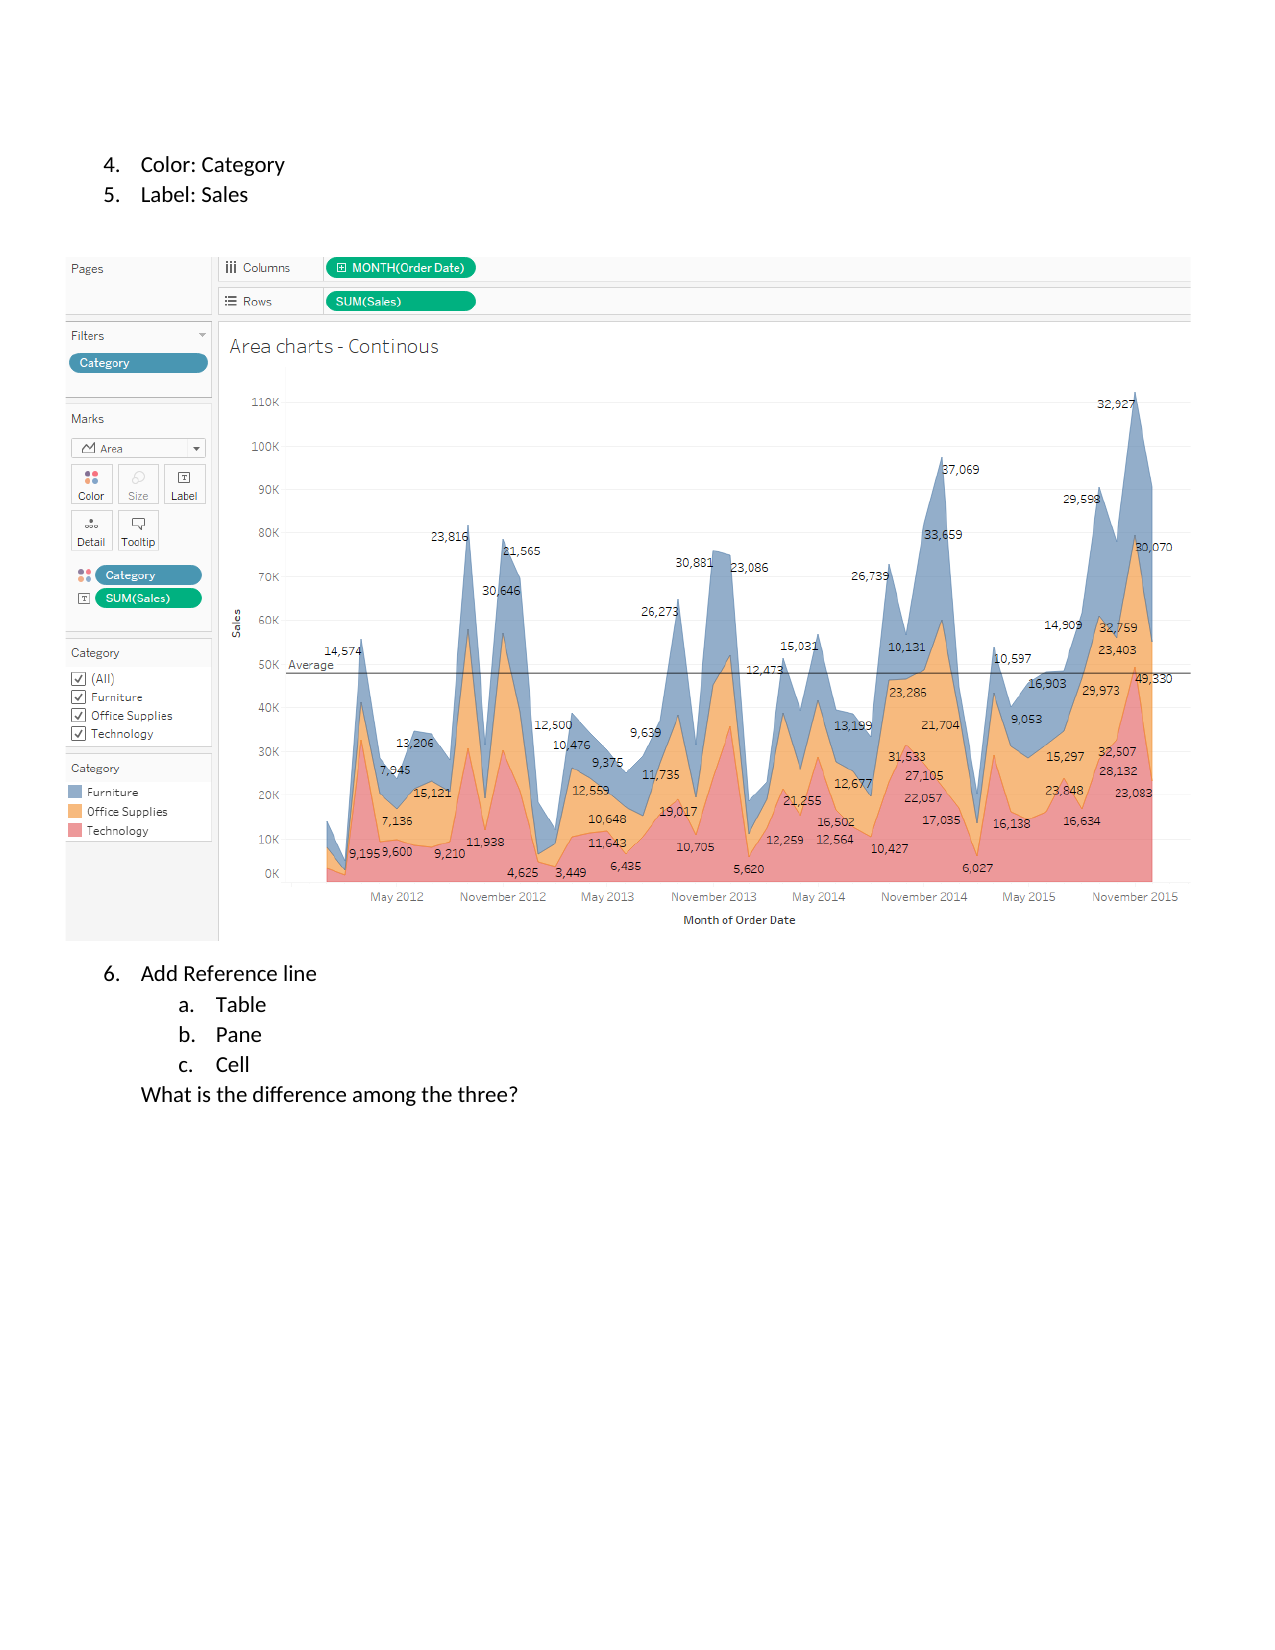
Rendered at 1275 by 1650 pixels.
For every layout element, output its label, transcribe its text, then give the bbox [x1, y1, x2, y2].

list Cell [178, 1050, 1191, 1078]
list Table [178, 990, 1191, 1018]
list What is the difference among the three? [141, 1080, 1191, 1108]
list Pane [178, 1020, 1191, 1048]
list Label: Sales [103, 180, 1191, 208]
list Color: Category [103, 150, 1191, 178]
list Add Reference line [103, 959, 1191, 988]
picture [65, 257, 1191, 941]
